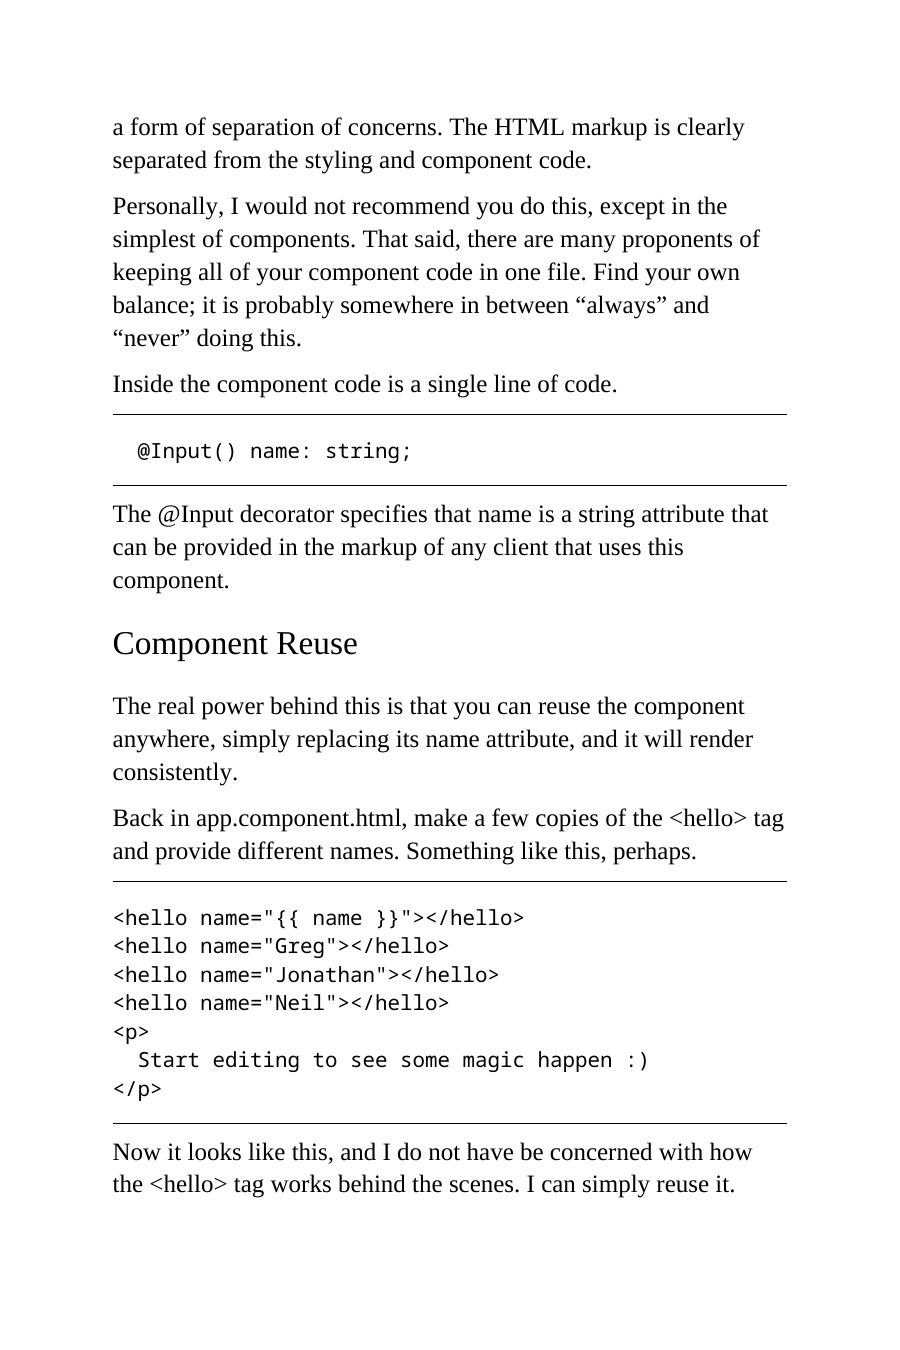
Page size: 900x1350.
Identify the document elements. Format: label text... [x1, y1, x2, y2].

text <hello name="Greg"></hello> [112, 932, 787, 960]
subtitle Component Reuse [112, 623, 787, 661]
text <p> [112, 1017, 787, 1045]
text Back in app.component.html, make a few copies of the <hello> tag and provide different names. Something like this, perhaps. [112, 803, 787, 864]
text Now it looks like this, and I do not have be concerned with how the <hello> tag works behind the scenes. I can simply reuse it. [112, 1137, 787, 1198]
text <hello name="{{ name }}"></hello> [112, 882, 787, 932]
text </p> [112, 1052, 787, 1124]
text <hello name="Neil"></hello> [112, 988, 787, 1017]
text <hello name="Jonathan"></hello> [112, 960, 787, 988]
text @Input() name: string; [112, 415, 787, 486]
text Personally, I would not recommend you do this, except in the simplest of components. That said, there are many proponents of keeping all of your component code in one file. Find your own balance; it is probably somewhere in between “always” and “never” doing this. [112, 191, 787, 352]
text Inside the component code is a single line of code. [112, 369, 787, 397]
text The real power behind this is that you can reuse the component anywhere, simply replacing its name attribute, and it will render consistently. [112, 691, 787, 786]
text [112, 112, 787, 174]
text The @Input decorator specifies that name is a string attribute that can be provided in the markup of any client that uses this component. [112, 499, 787, 594]
